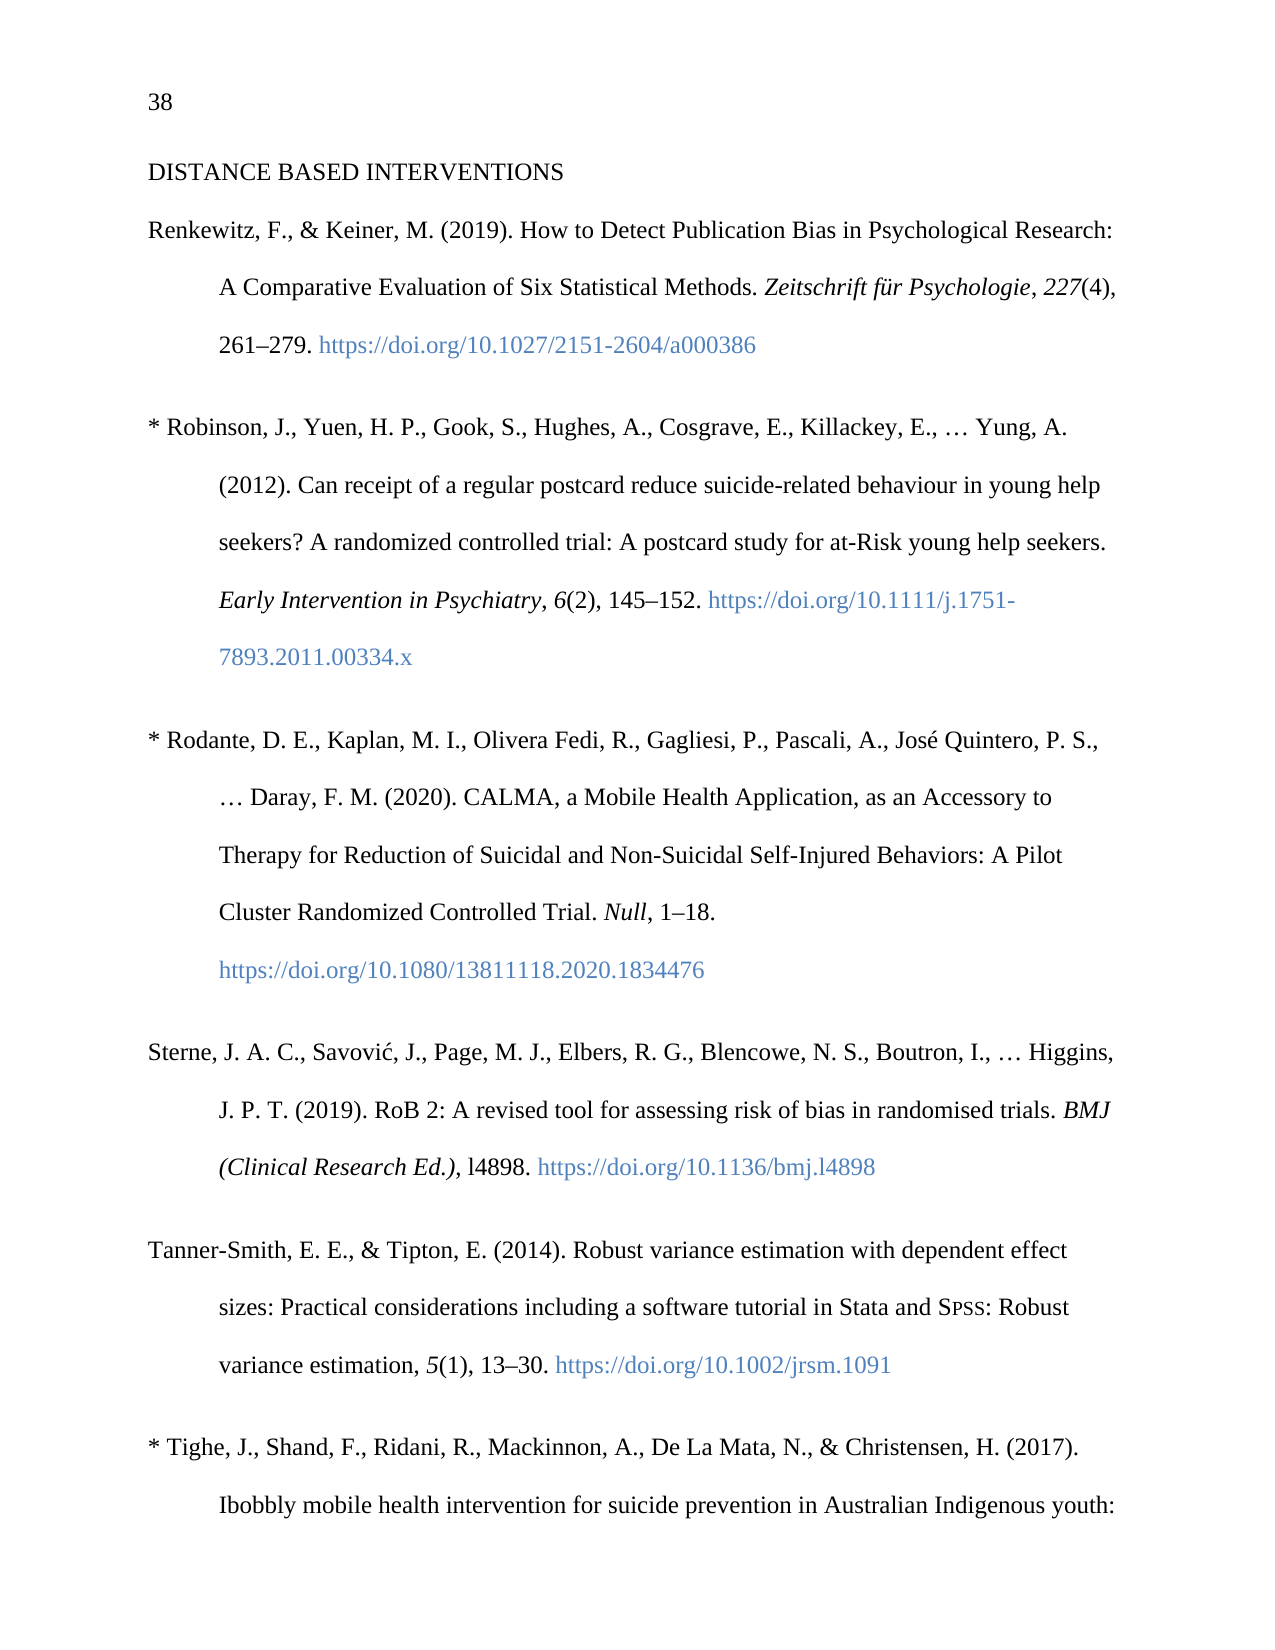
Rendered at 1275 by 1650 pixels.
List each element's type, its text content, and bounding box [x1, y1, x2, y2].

text Renkewitz, F., & Keiner, M. (2019). How to Detect Publication Bias in Psychological Research: A Comparative Evaluation of Six Statistical Methods. Zeitschrift für Psychologie, 227(4), 261–279. https://doi.org/10.1027/2151-2604/a000386 [148, 215, 1127, 359]
text * Rodante, D. E., Kaplan, M. I., Olivera Fedi, R., Gagliesi, P., Pascali, A., José Quintero, P. S., … Daray, F. M. (2020). CALMA, a Mobile Health Application, as an Accessory to Therapy for Reduction of Suicidal and Non-Suicidal Self-Injured Behaviors: A Pilot Cluster Randomized Controlled Trial. Null, 1–18. https://doi.org/10.1080/13811118.2020.1834476 [148, 725, 1127, 984]
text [148, 1432, 1127, 1519]
text Tanner-Smith, E. E., & Tipton, E. (2014). Robust variance estimation with dependent effect sizes: Practical considerations including a software tutorial in Stata and Spss: Robust variance estimation, 5(1), 13–30. https://doi.org/10.1002/jrsm.1091 [148, 1235, 1127, 1379]
text Sterne, J. A. C., Savović, J., Page, M. J., Elbers, R. G., Blencowe, N. S., Boutron, I., … Higgins, J. P. T. (2019). RoB 2: A revised tool for assessing risk of bias in randomised trials. BMJ (Clinical Research Ed.), l4898. https://doi.org/10.1136/bmj.l4898 [148, 1037, 1127, 1181]
text * Robinson, J., Yuen, H. P., Gook, S., Hughes, A., Cosgrave, E., Killackey, E., … Yung, A. (2012). Can receipt of a regular postcard reduce suicide-related behaviour in young help seekers? A randomized controlled trial: A postcard study for at-Risk young help seekers. Early Intervention in Psychiatry, 6(2), 145–152. https://doi.org/10.1111/j.1751-7893.2011.00334.x [148, 412, 1127, 671]
